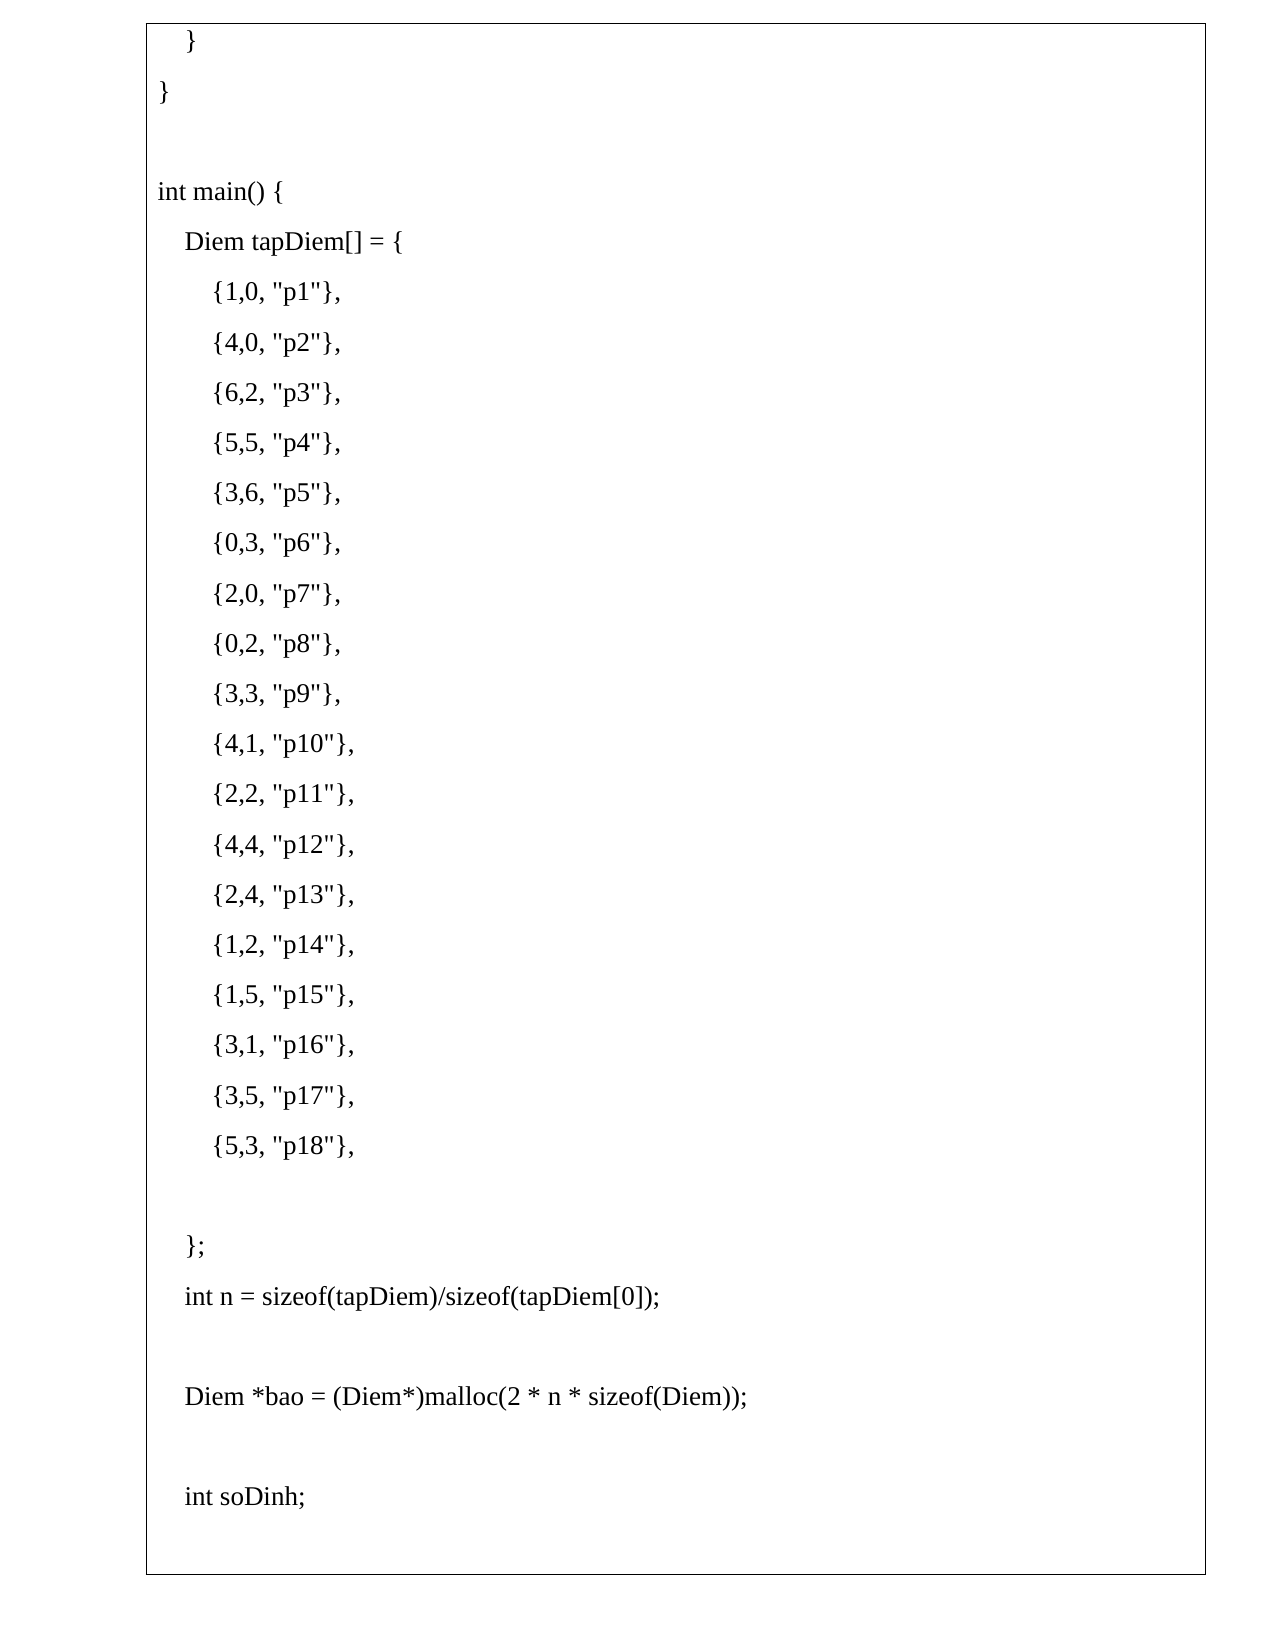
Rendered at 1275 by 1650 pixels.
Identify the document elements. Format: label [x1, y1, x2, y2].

table_header [147, 24, 1205, 1574]
